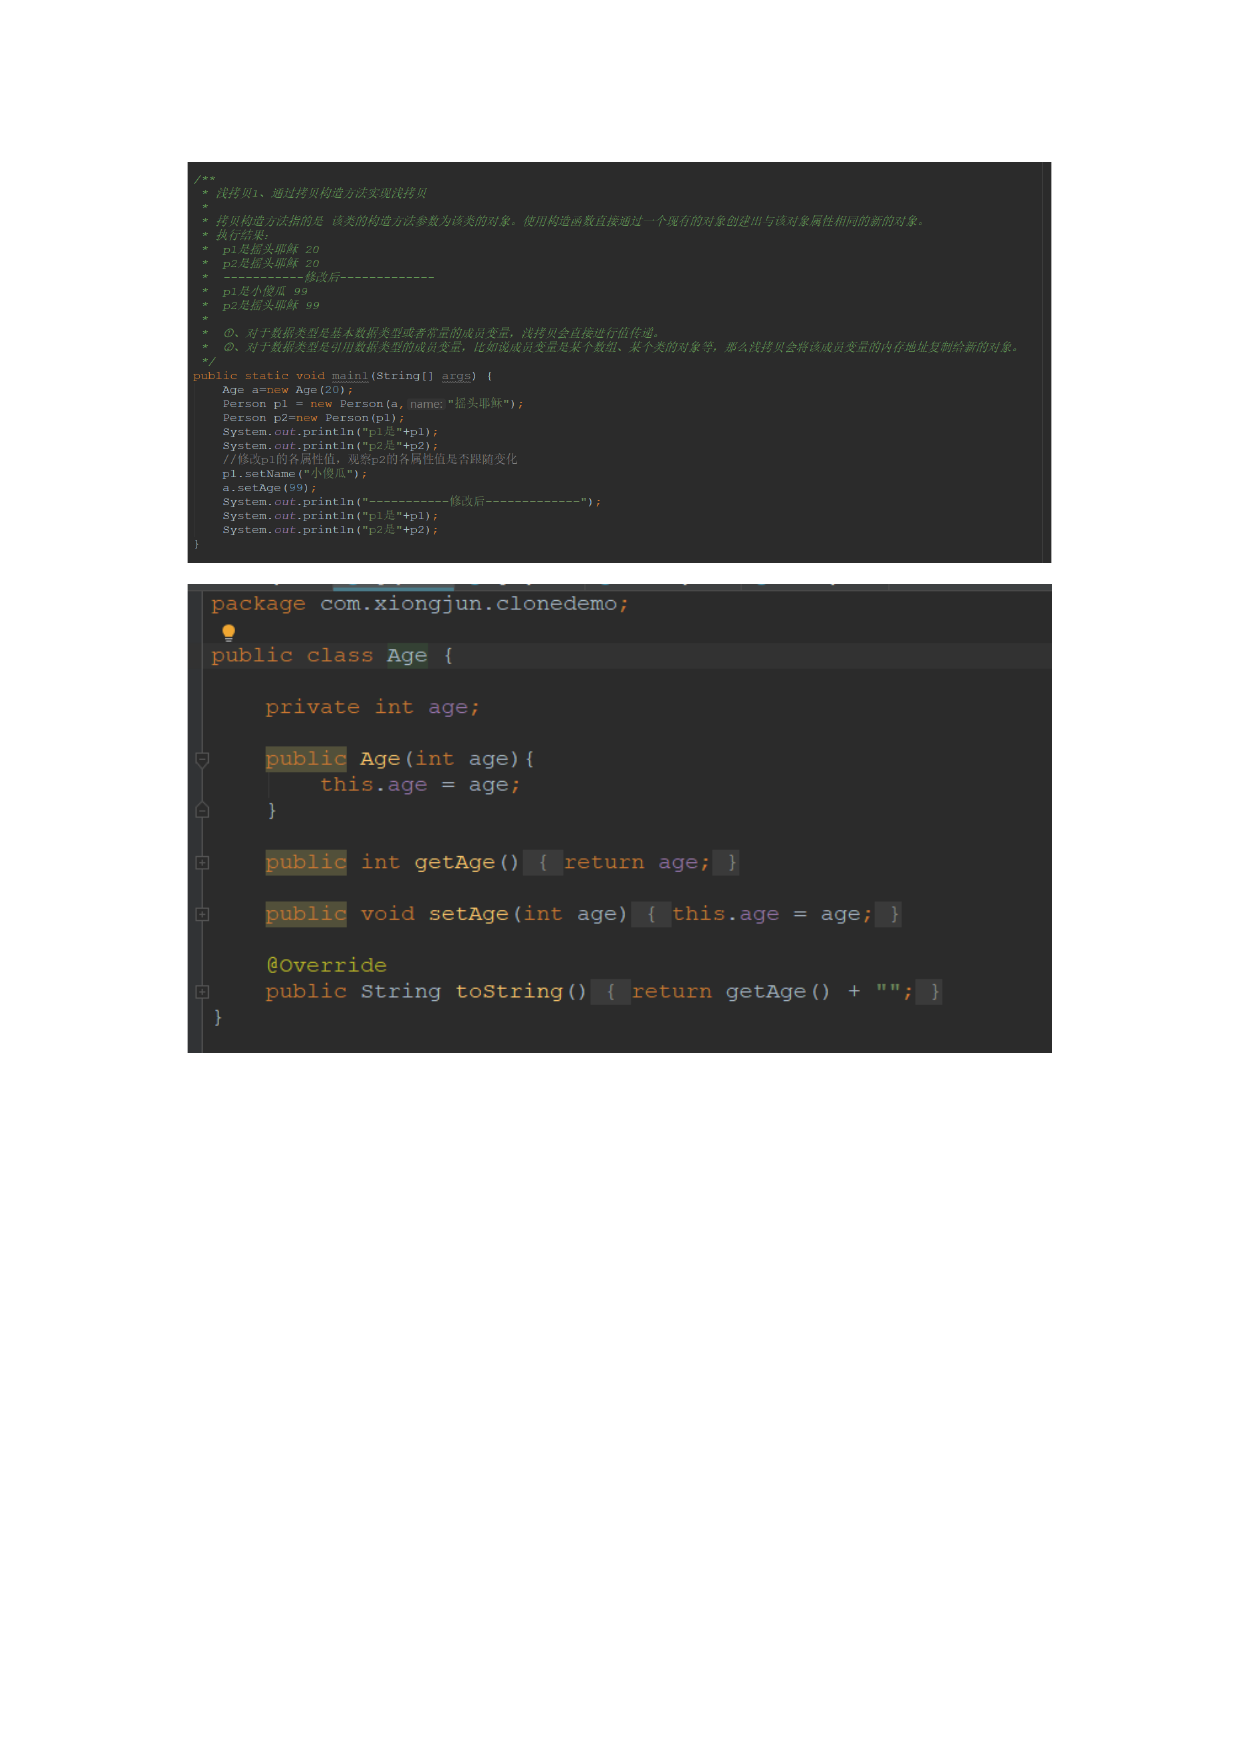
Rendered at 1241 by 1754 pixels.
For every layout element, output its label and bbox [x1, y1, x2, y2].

picture [187, 162, 1052, 563]
picture [187, 584, 1052, 1053]
